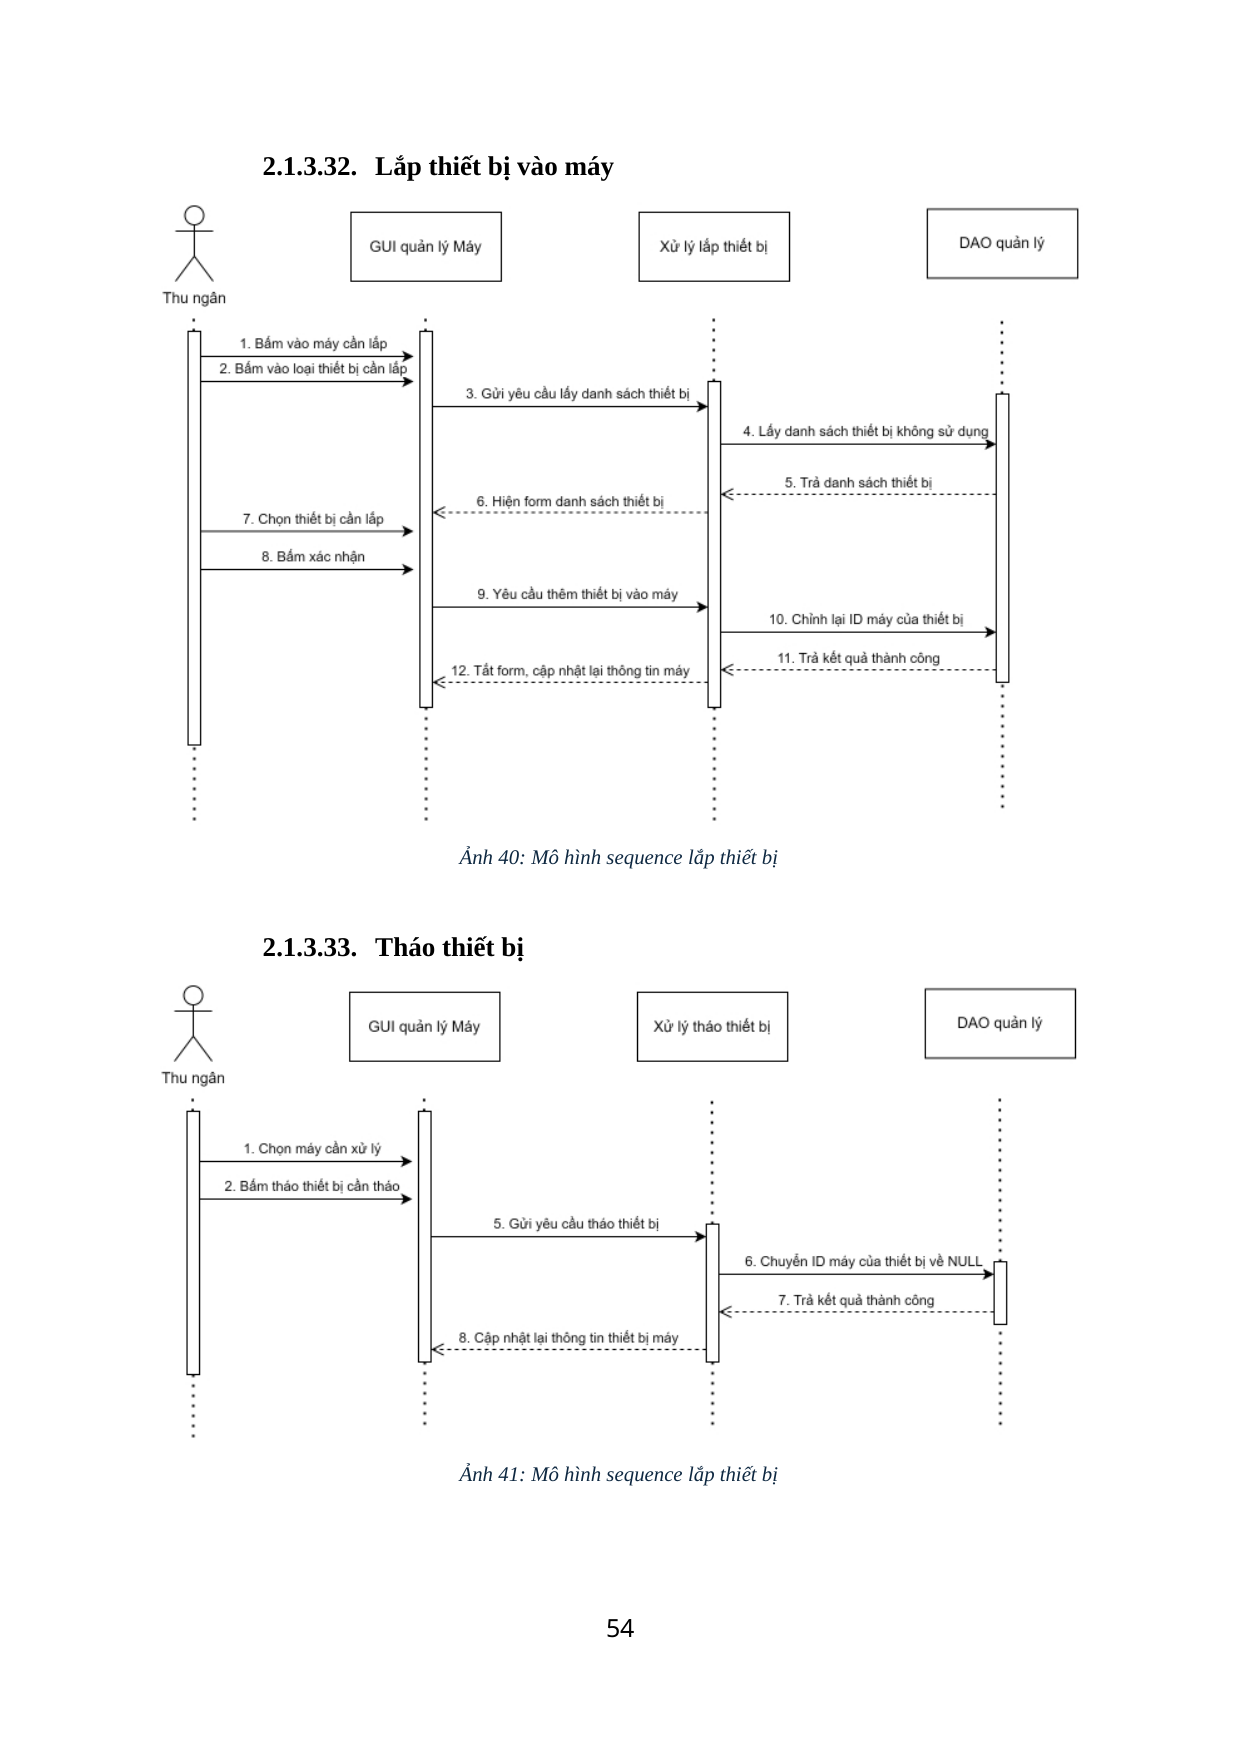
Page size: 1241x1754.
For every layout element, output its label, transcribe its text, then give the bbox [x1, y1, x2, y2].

list Lắp thiết bị vào máy [262, 150, 1090, 181]
list Tháo thiết bị [262, 931, 1090, 962]
picture [150, 193, 1091, 836]
picture [149, 973, 1090, 1453]
